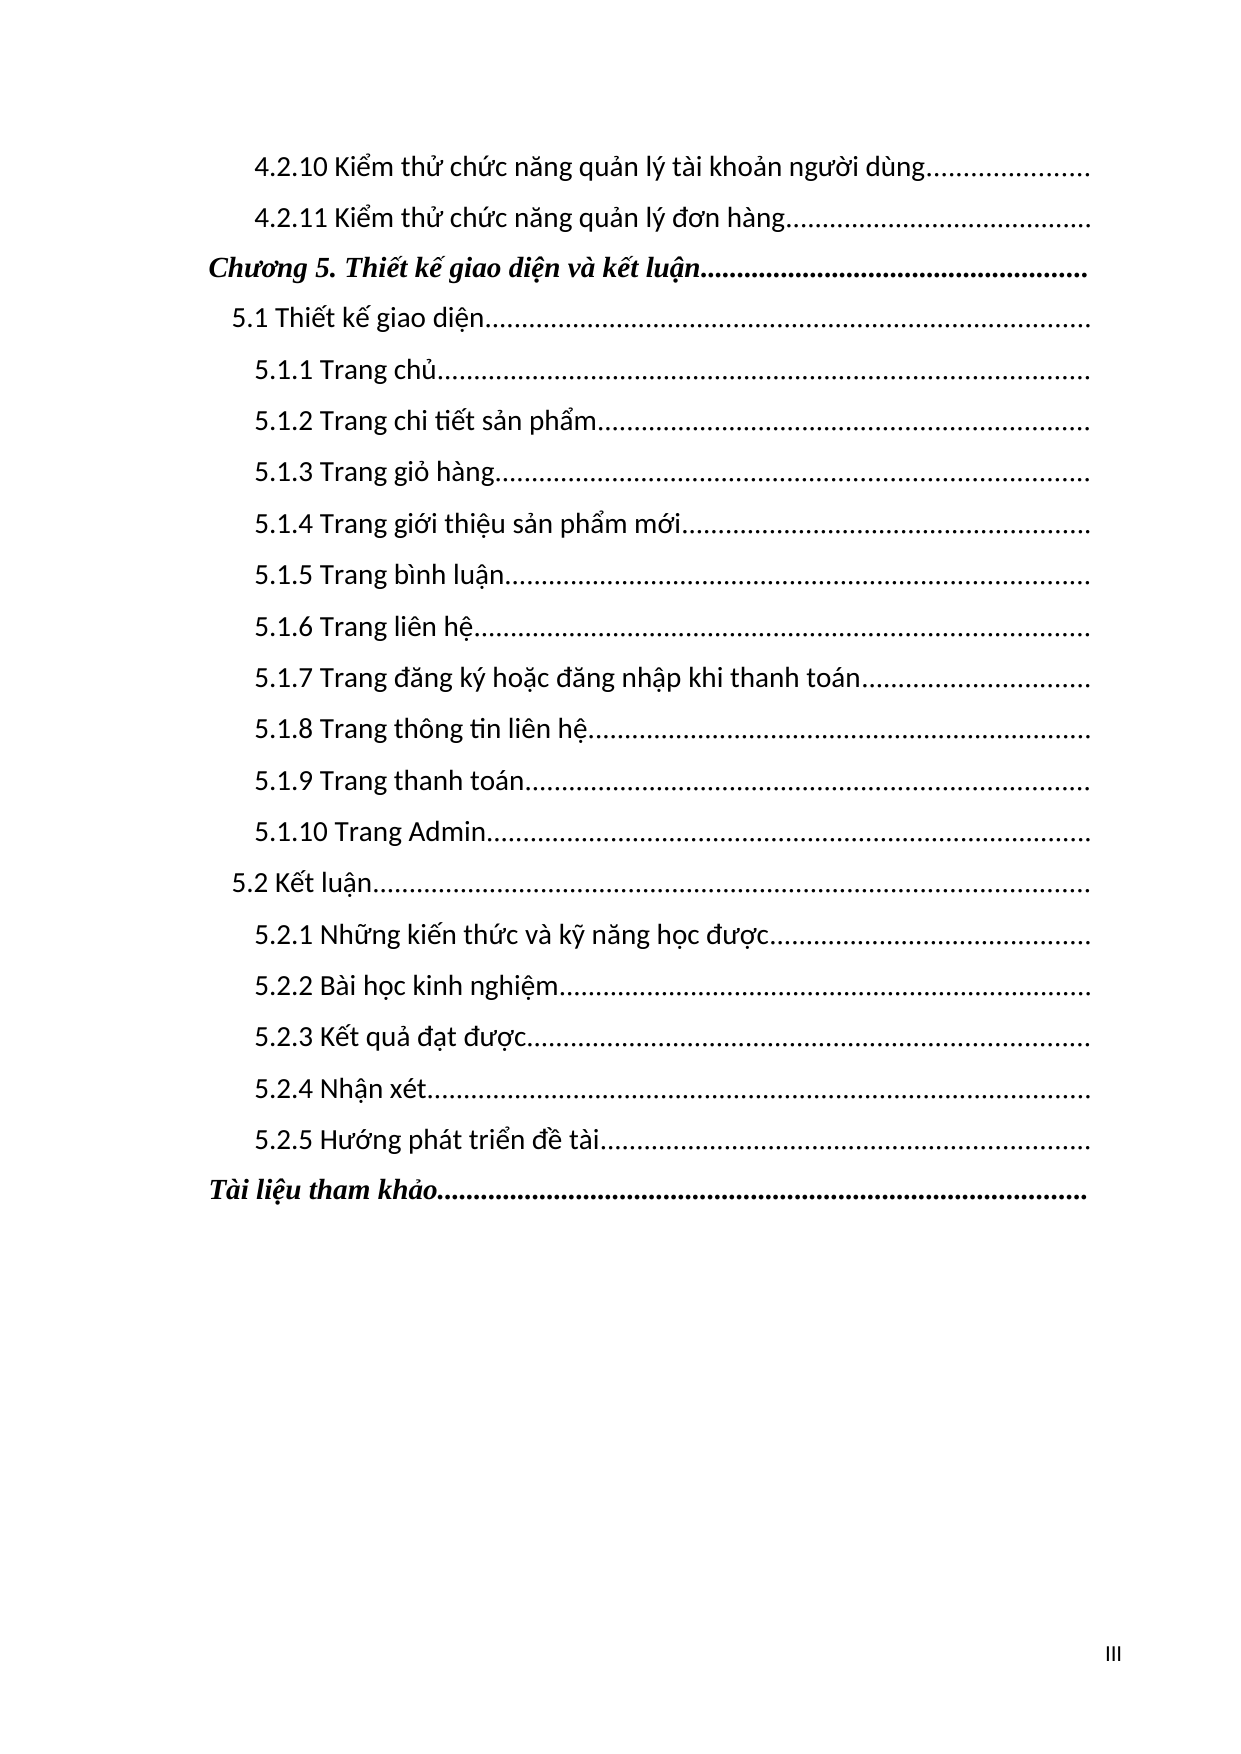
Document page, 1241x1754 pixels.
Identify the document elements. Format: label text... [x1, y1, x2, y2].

text 5.1.5 Trang bình luận 52 [254, 556, 1079, 592]
text 4.2.10 Kiểm thử chức năng quản lý tài khoản người dùng 48 [254, 148, 1079, 183]
text 5.1.9 Trang thanh toán 54 [254, 762, 1079, 797]
text 5.1.6 Trang liên hệ 53 [254, 608, 1079, 643]
text 5.2.4 Nhận xét 62 [254, 1070, 1079, 1105]
text 5.1.2 Trang chi tiết sản phẩm 51 [254, 402, 1079, 438]
text Chương 5. Thiết kế giao diện và kết luận 50 [208, 250, 1079, 284]
text 5.1.4 Trang giới thiệu sản phẩm mới 52 [254, 505, 1079, 541]
text 5.1.10 Trang Admin 55 [254, 813, 1079, 849]
text 5.2.3 Kết quả đạt được 61 [254, 1018, 1079, 1054]
text 5.2 Kết luận 58 [231, 864, 1079, 900]
text 5.1.1 Trang chủ 50 [254, 351, 1079, 386]
text 5.1.3 Trang giỏ hàng 51 [254, 453, 1079, 489]
text 5.1.7 Trang đăng ký hoặc đăng nhập khi thanh toán 53 [254, 659, 1079, 694]
text 5.2.5 Hướng phát triển đề tài 63 [254, 1121, 1079, 1157]
text 4.2.11 Kiểm thử chức năng quản lý đơn hàng 49 [254, 199, 1079, 235]
text 5.2.2 Bài học kinh nghiệm 60 [254, 967, 1079, 1003]
text 5.1 Thiết kế giao diện 50 [231, 299, 1079, 335]
text Tài liệu tham khảo 64 [208, 1172, 1079, 1206]
text 5.1.8 Trang thông tin liên hệ 54 [254, 710, 1079, 746]
text 5.2.1 Những kiến thức và kỹ năng học được 58 [254, 916, 1079, 951]
